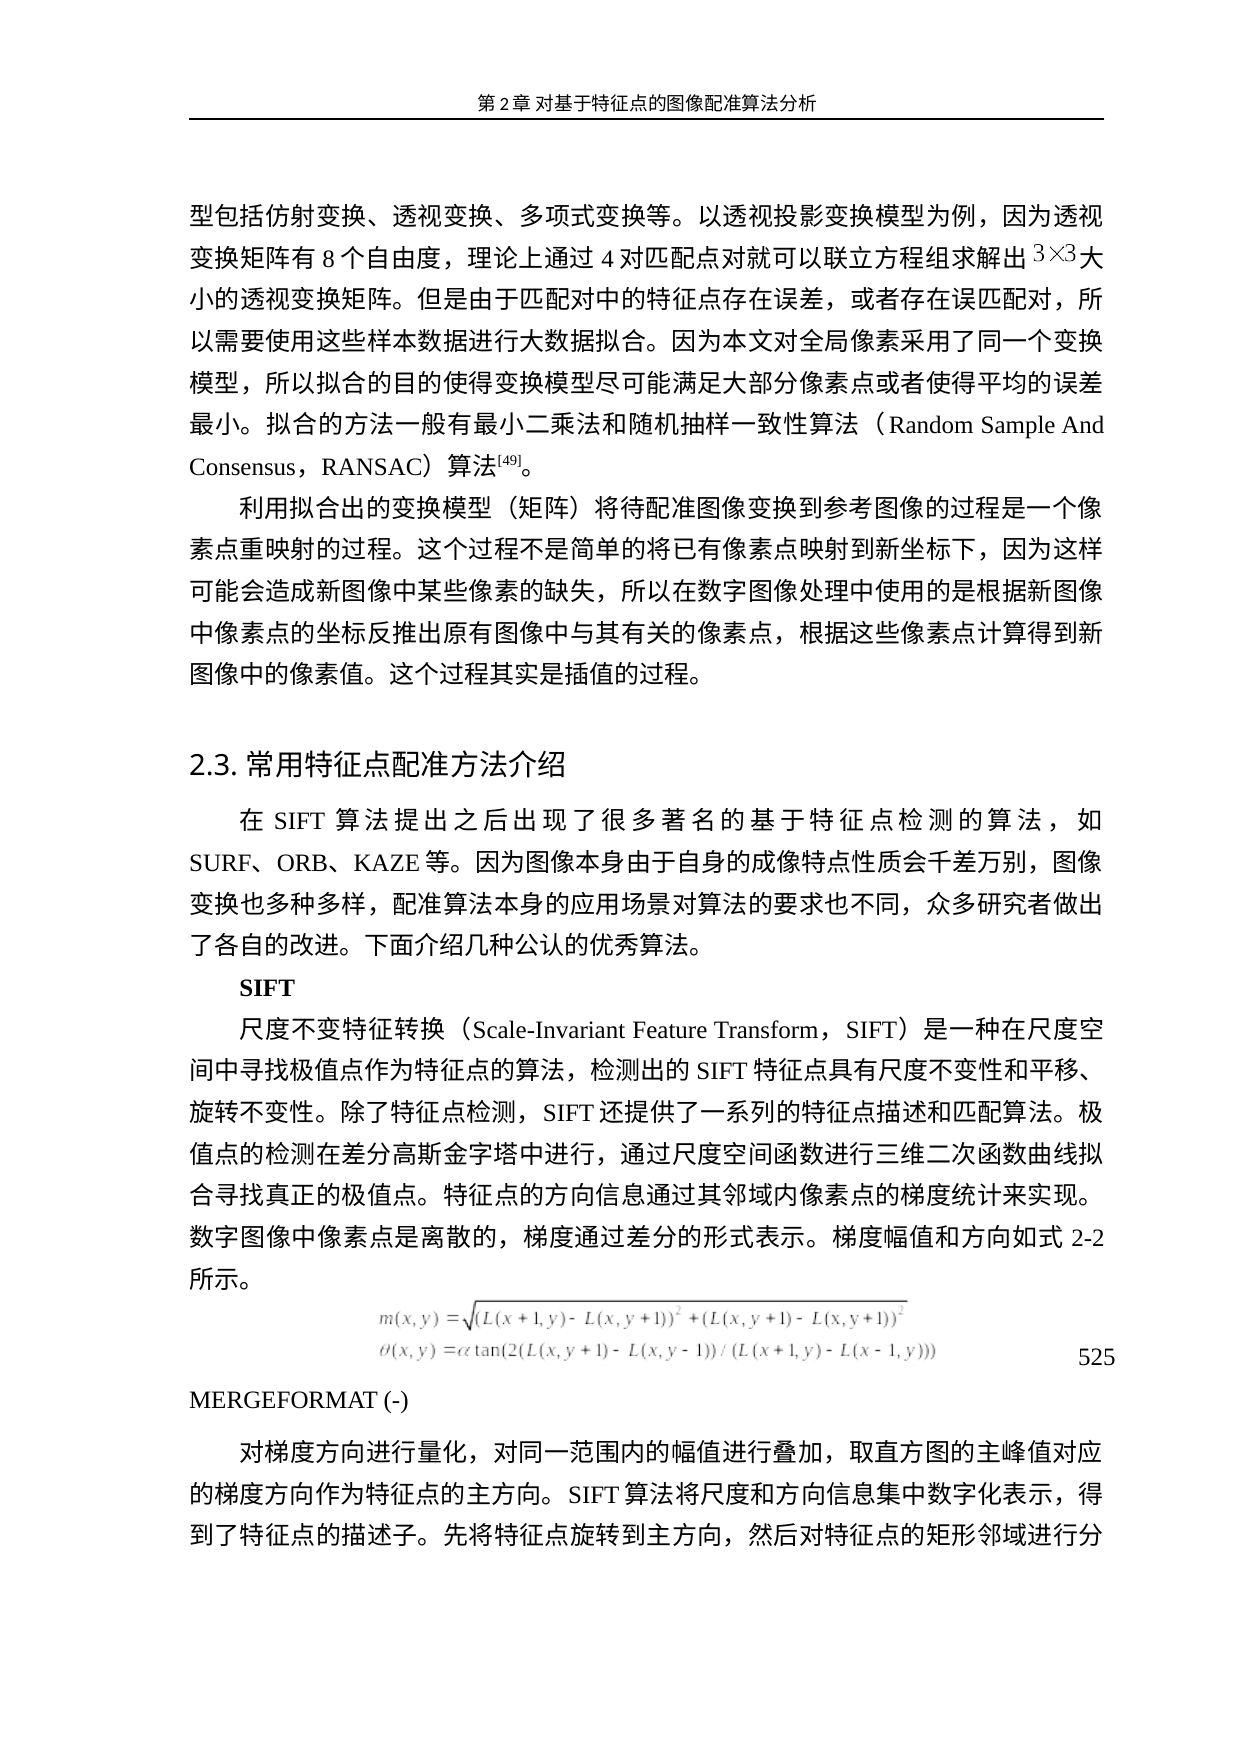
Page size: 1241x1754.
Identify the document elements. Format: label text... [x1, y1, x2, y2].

subtitle 2.3. 常用特征点配准方法介绍 [189, 742, 1104, 784]
text 在SIFT算法提出之后出现了很多著名的基于特征点检测的算法，如SURF、ORB、KAZE等。因为图像本身由于自身的成像特点性质会千差万别，图像变换也多种多样，配准算法本身的应用场景对算法的要求也不同，众多研究者做出了各自的改进。下面介绍几种公认的优秀算法。 [189, 796, 1104, 963]
text 尺度不变特征转换（Scale-Invariant Feature Transform，SIFT）是一种在尺度空间中寻找极值点作为特征点的算法，检测出的SIFT特征点具有尺度不变性和平移、旋转不变性。除了特征点检测，SIFT还提供了一系列的特征点描述和匹配算法。极值点的检测在差分高斯金字塔中进行，通过尺度空间函数进行三维二次函数曲线拟合寻找真正的极值点。特征点的方向信息通过其邻域内像素点的梯度统计来实现。数字图像中像素点是离散的，梯度通过差分的形式表示。梯度幅值和方向如式2-2所示。 [189, 1005, 1104, 1296]
text SIFT [189, 963, 1104, 1005]
text 利用拟合出的变换模型（矩阵）将待配准图像变换到参考图像的过程是一个像素点重映射的过程。这个过程不是简单的将已有像素点映射到新坐标下，因为这样可能会造成新图像中某些像素的缺失，所以在数字图像处理中使用的是根据新图像中像素点的坐标反推出原有图像中与其有关的像素点，根据这些像素点计算得到新图像中的像素值。这个过程其实是插值的过程。 [189, 484, 1104, 692]
